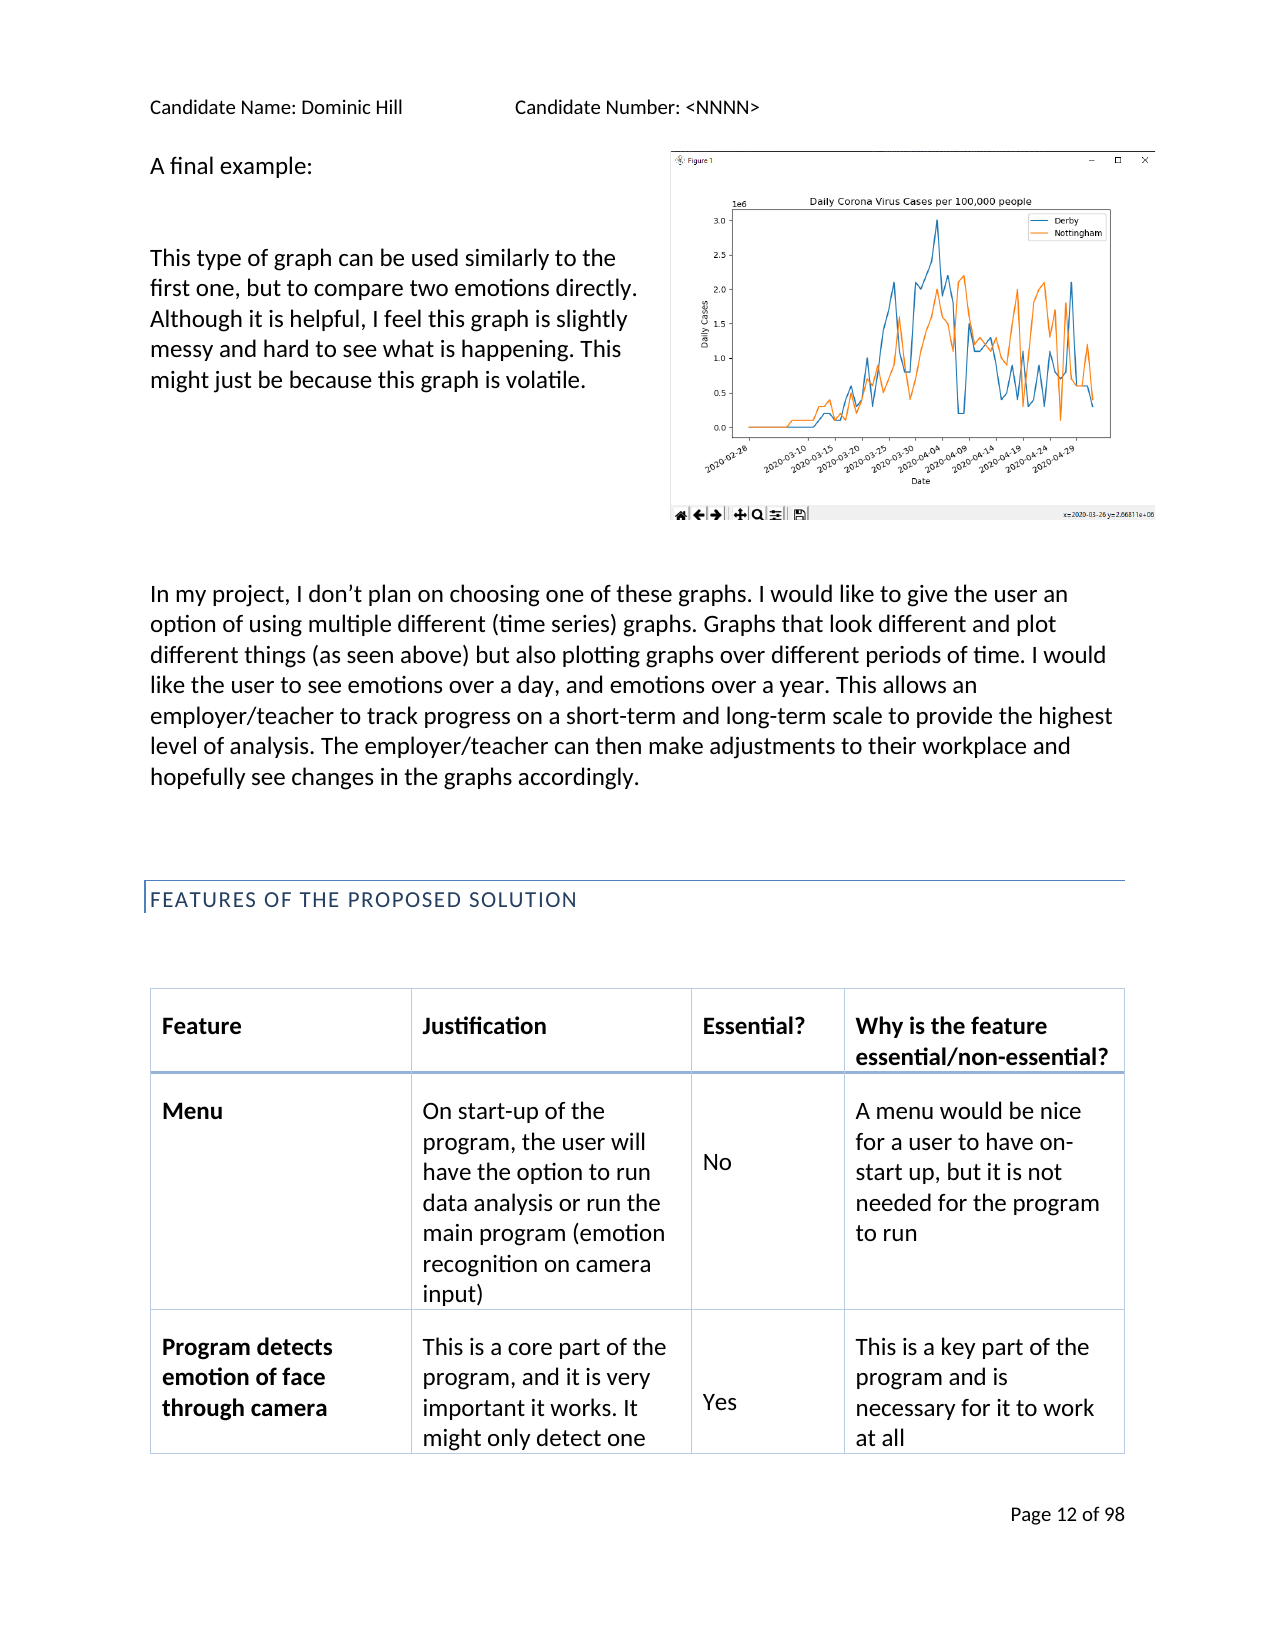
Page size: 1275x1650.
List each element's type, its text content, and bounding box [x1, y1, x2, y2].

text A final example: [150, 151, 670, 181]
subtitle Features of the proposed solution [146, 881, 1125, 913]
text This type of graph can be used similarly to the first one, but to compare two emotions directly. Although it is helpful, I feel this graph is slightly messy and hard to see what is happening. This might just be because this graph is volatile. [150, 242, 670, 395]
table_cell No [692, 1074, 844, 1309]
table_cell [151, 1310, 411, 1453]
table_header Justification [412, 989, 691, 1071]
text In my project, I don’t plan on choosing one of these graphs. I would like to give the user an option of using multiple different (time series) graphs. Graphs that look different and plot different things (as seen above) but also plotting graphs over different periods of time. I would like the user to see emotions over a day, and emotions over a year. This allows an employer/teacher to track progress on a short-term and long-term scale to provide the highest level of analysis. The employer/teacher can then make adjustments to their workplace and hopefully see changes in the graphs accordingly. [150, 578, 1125, 791]
table_cell Yes [692, 1310, 844, 1453]
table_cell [845, 1310, 1124, 1453]
table_cell A menu would be nice for a user to have on-start up, but it is not needed for the program to run [845, 1074, 1124, 1309]
table_header Essential? [692, 989, 844, 1071]
table_cell On start-up of the program, the user will have the option to run data analysis or run the main program (emotion recognition on camera input) [412, 1074, 691, 1309]
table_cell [412, 1310, 691, 1453]
table_header Feature [151, 989, 411, 1071]
table_cell Menu [151, 1074, 411, 1309]
picture [670, 151, 1155, 521]
table_header Why is the feature essential/non-essential? [845, 989, 1124, 1071]
